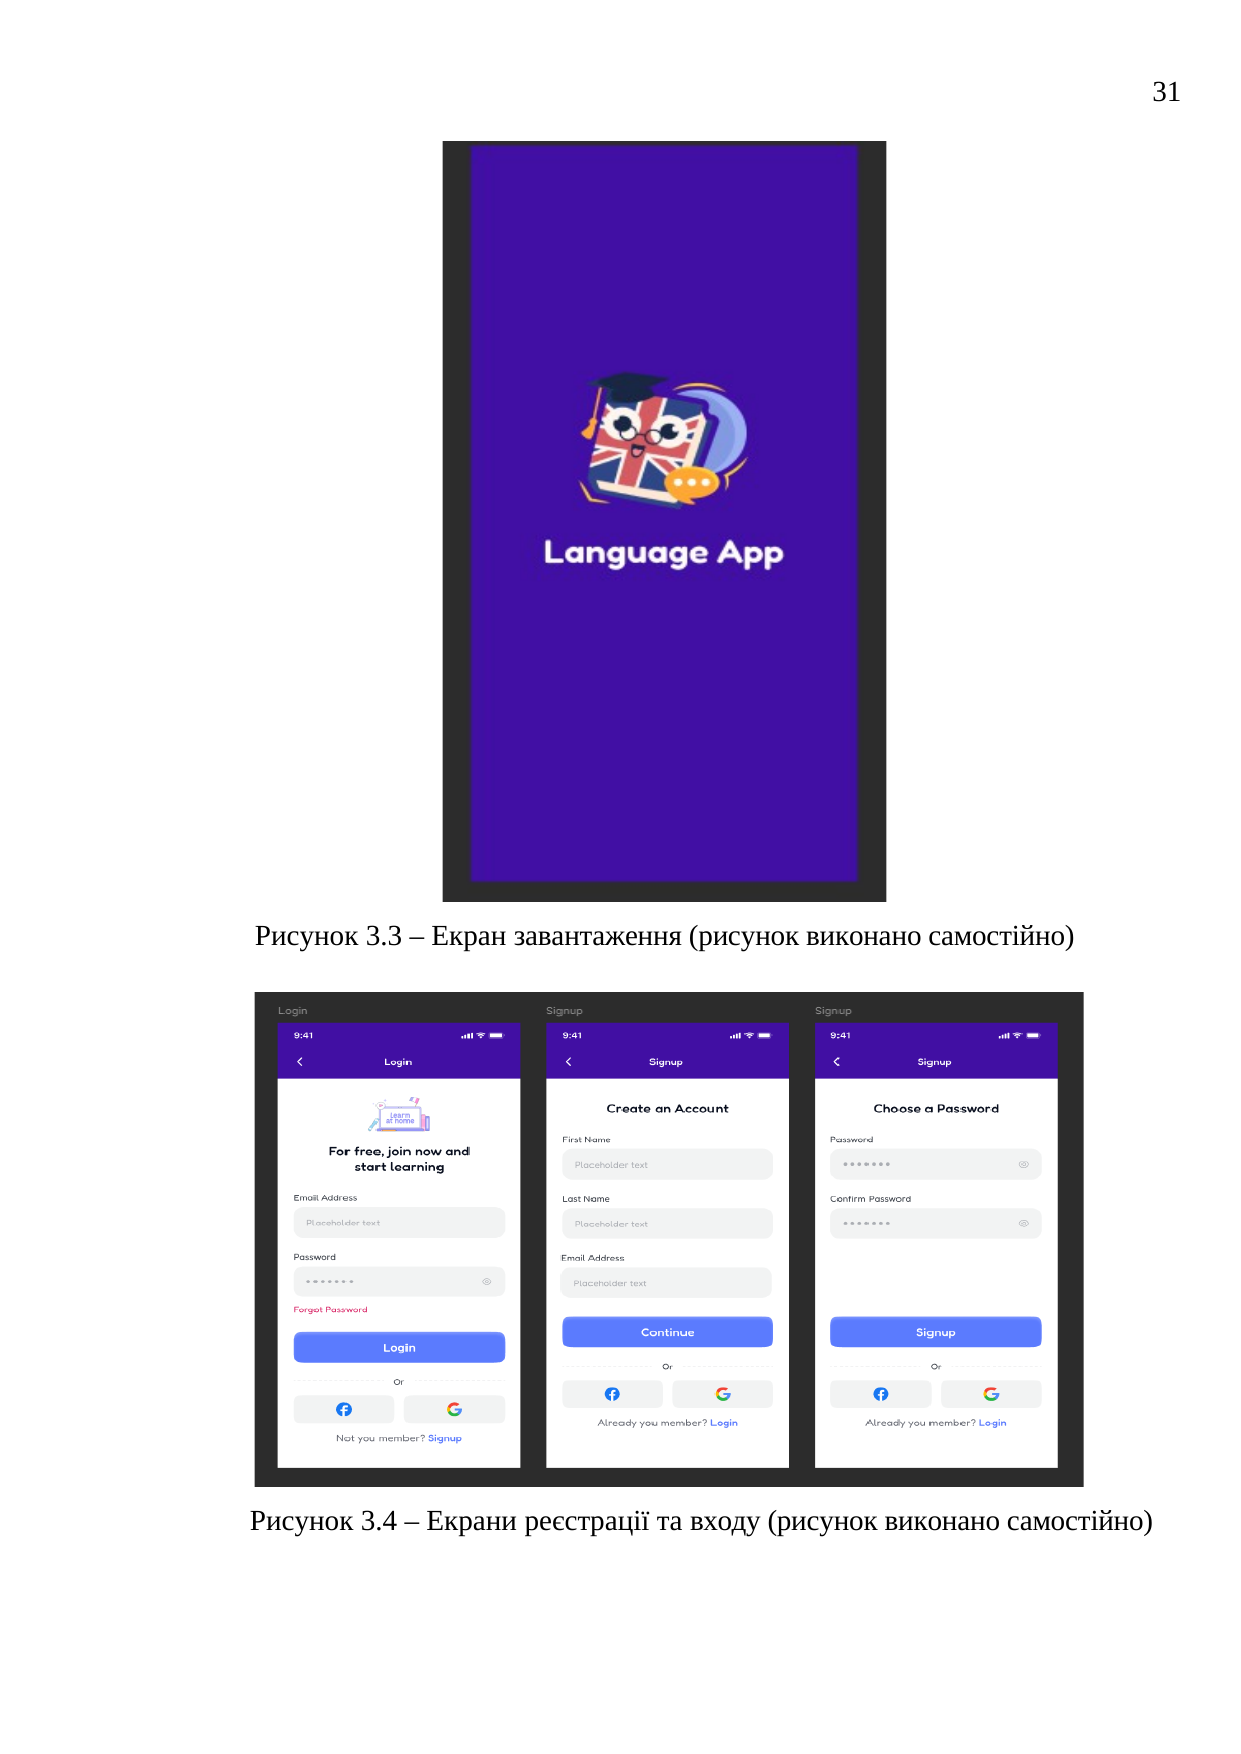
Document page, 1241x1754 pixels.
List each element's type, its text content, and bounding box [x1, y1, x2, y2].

text Рисунок 3.4 – Екрани реєстрації та входу (рисунок виконано самостійно) [148, 1503, 1181, 1537]
picture [442, 141, 887, 902]
picture [254, 992, 1084, 1487]
text Рисунок 3.3 – Екран завантаження (рисунок виконано самостійно) [148, 918, 1181, 951]
